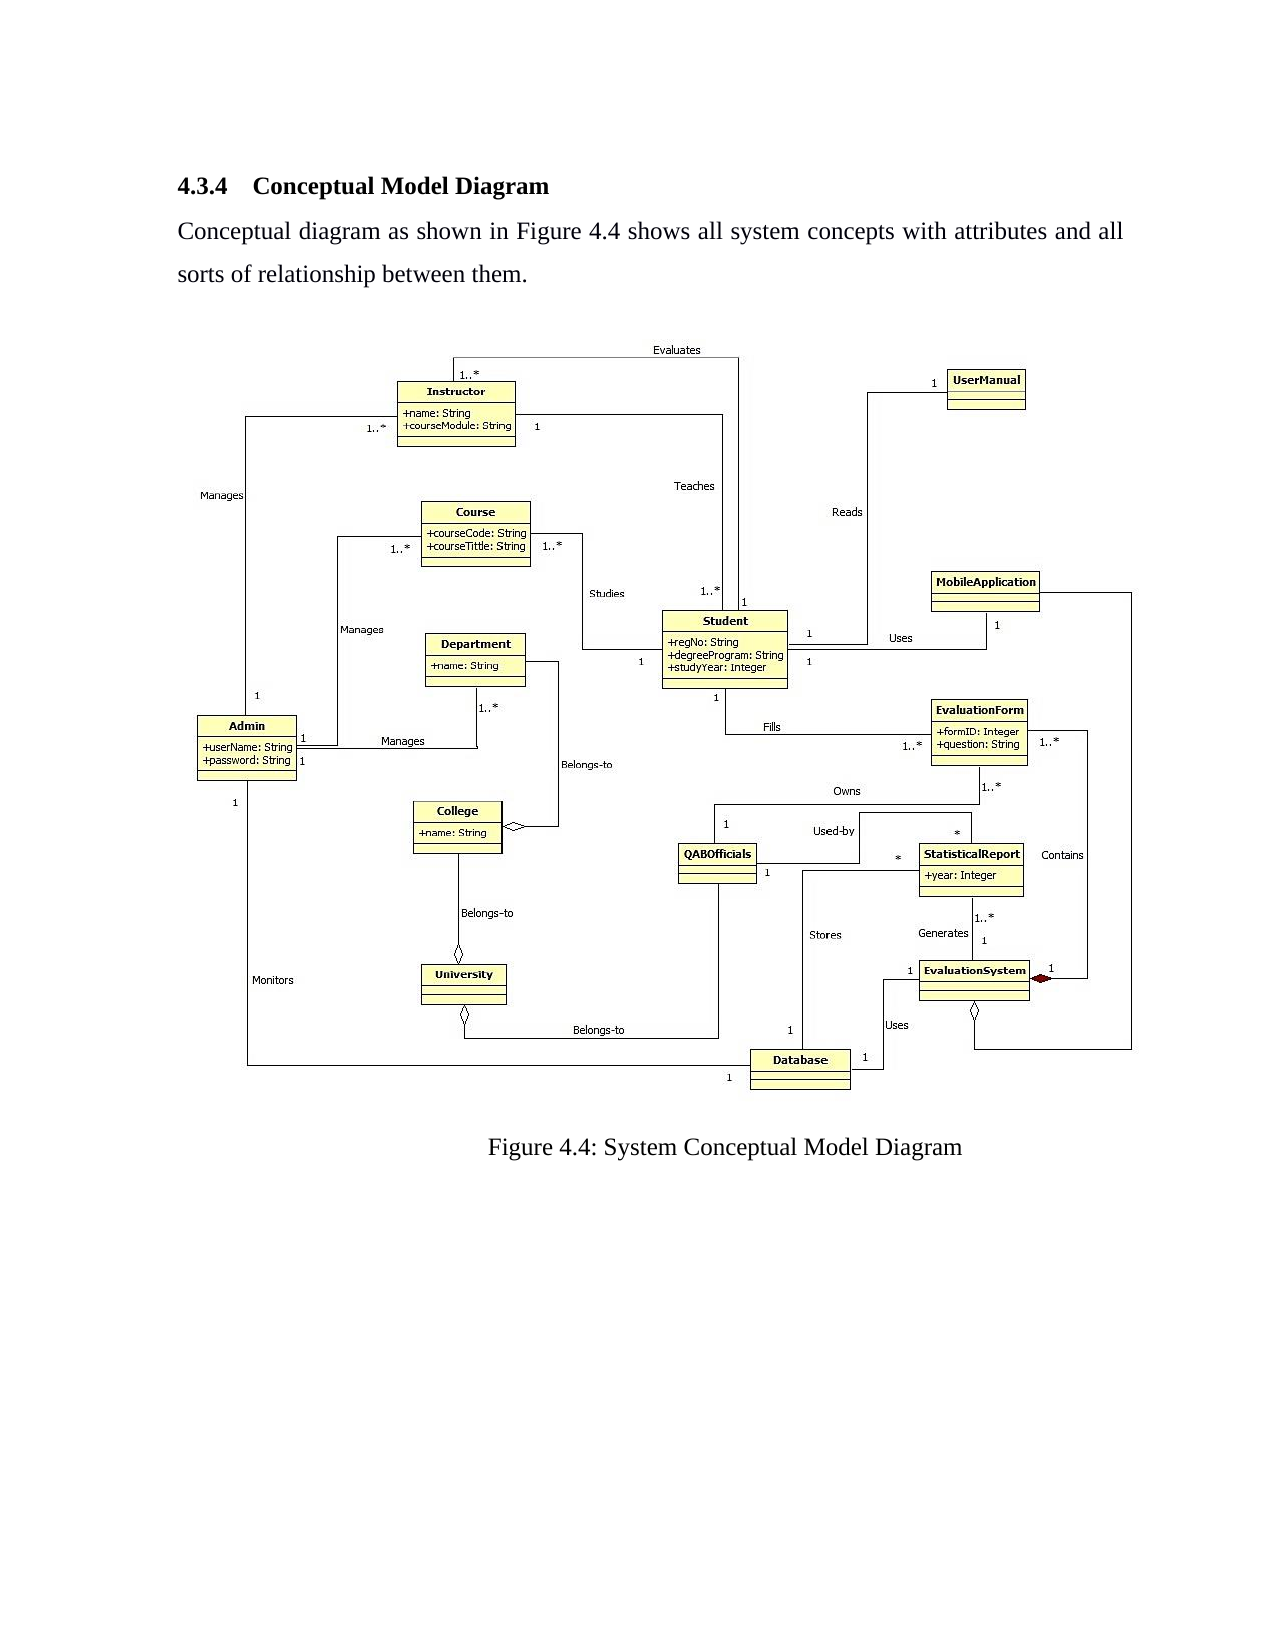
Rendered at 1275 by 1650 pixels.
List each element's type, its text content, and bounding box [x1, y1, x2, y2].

text Conceptual diagram as shown in Figure 4.4 shows all system concepts with attributes and all sorts of relationship between them. [177, 216, 1125, 288]
list Conceptual Model Diagram [177, 171, 1125, 199]
picture [177, 323, 1153, 1109]
